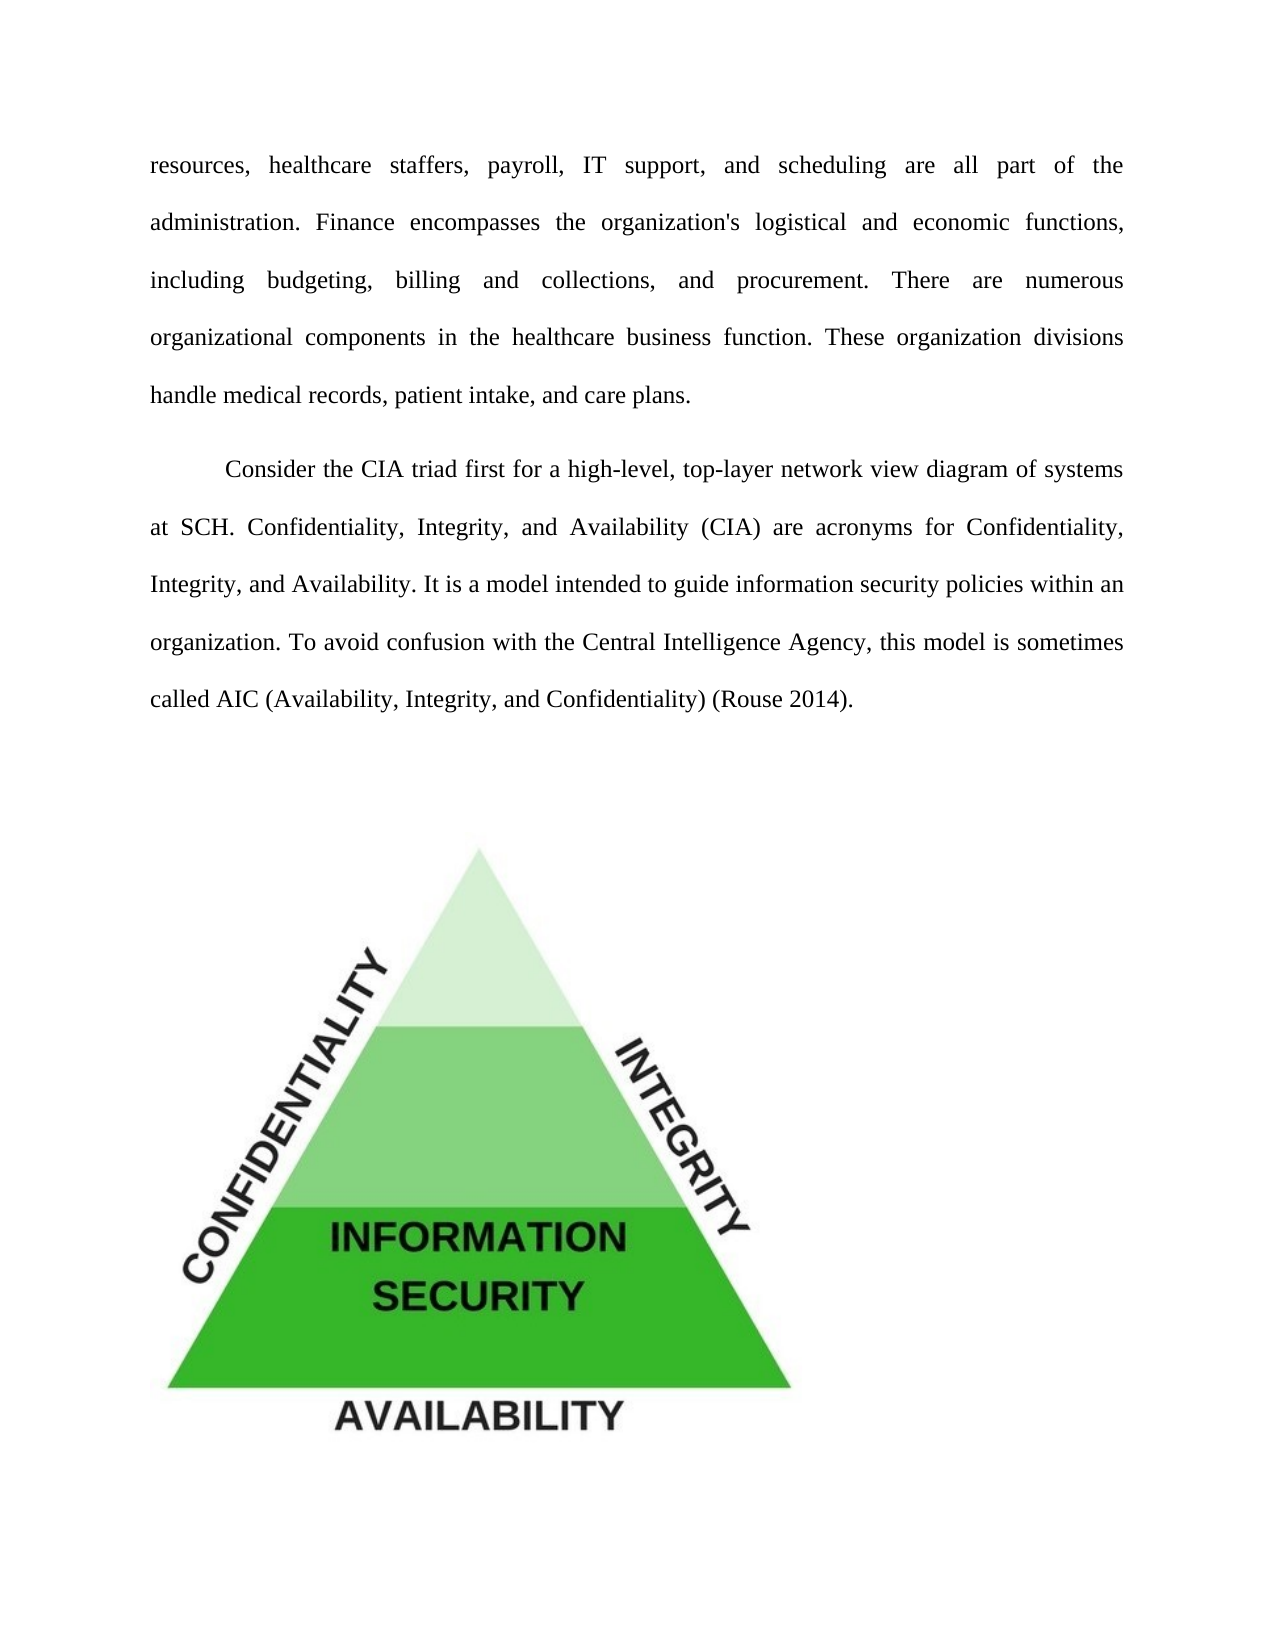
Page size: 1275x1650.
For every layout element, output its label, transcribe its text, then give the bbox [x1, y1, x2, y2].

text Consider the CIA triad first for a high-level, top-layer network view diagram of systems at SCH. Confidentiality, Integrity, and Availability (CIA) are acronyms for Confidentiality, Integrity, and Availability. It is a model intended to guide information security policies within an organization. To avoid confusion with the Central Intelligence Agency, this model is sometimes called AIC (Availability, Integrity, and Confidentiality) (Rouse 2014). [150, 454, 1125, 713]
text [150, 150, 1125, 409]
picture [150, 832, 803, 1443]
